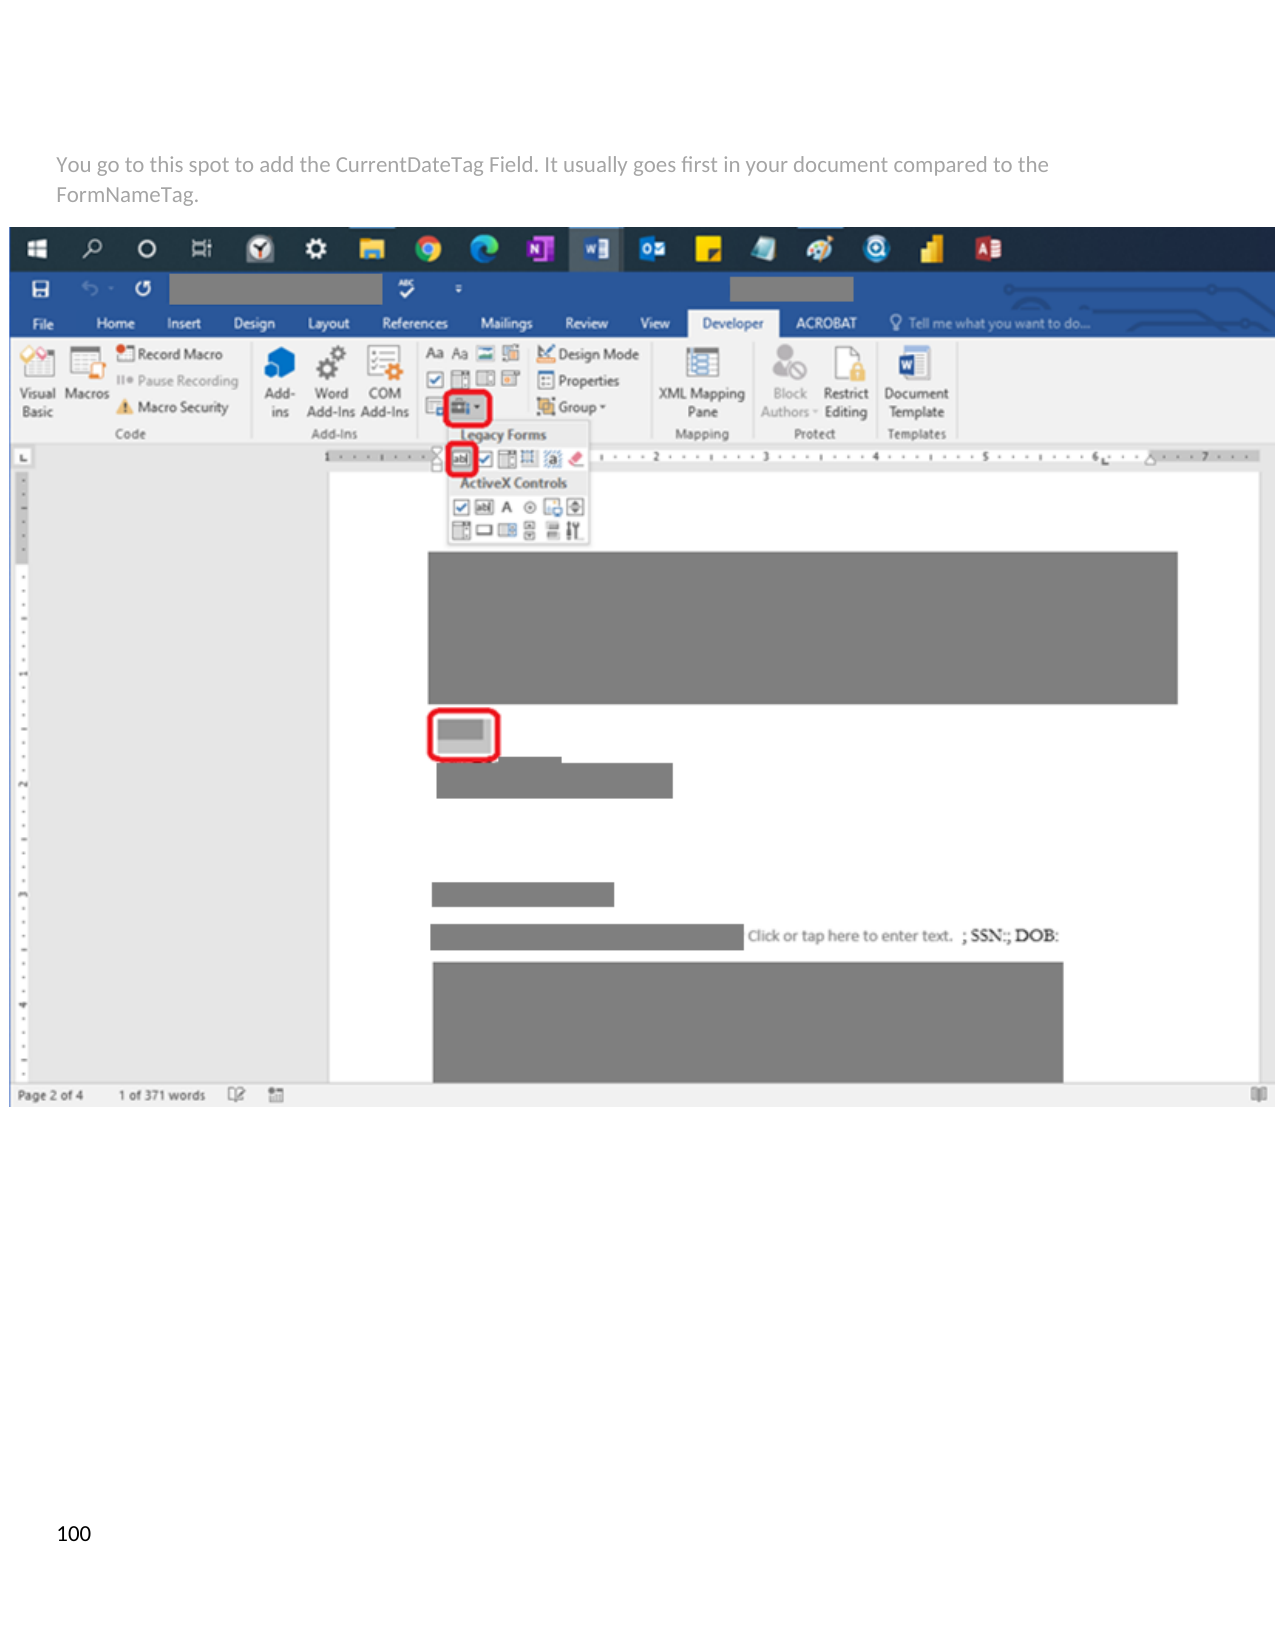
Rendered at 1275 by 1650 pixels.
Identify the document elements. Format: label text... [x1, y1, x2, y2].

picture [9, 227, 1275, 1107]
text You go to this spot to add the CurrentDateTag Field. It usually goes first in your document compared to the FormNameTag. [56, 150, 1106, 208]
